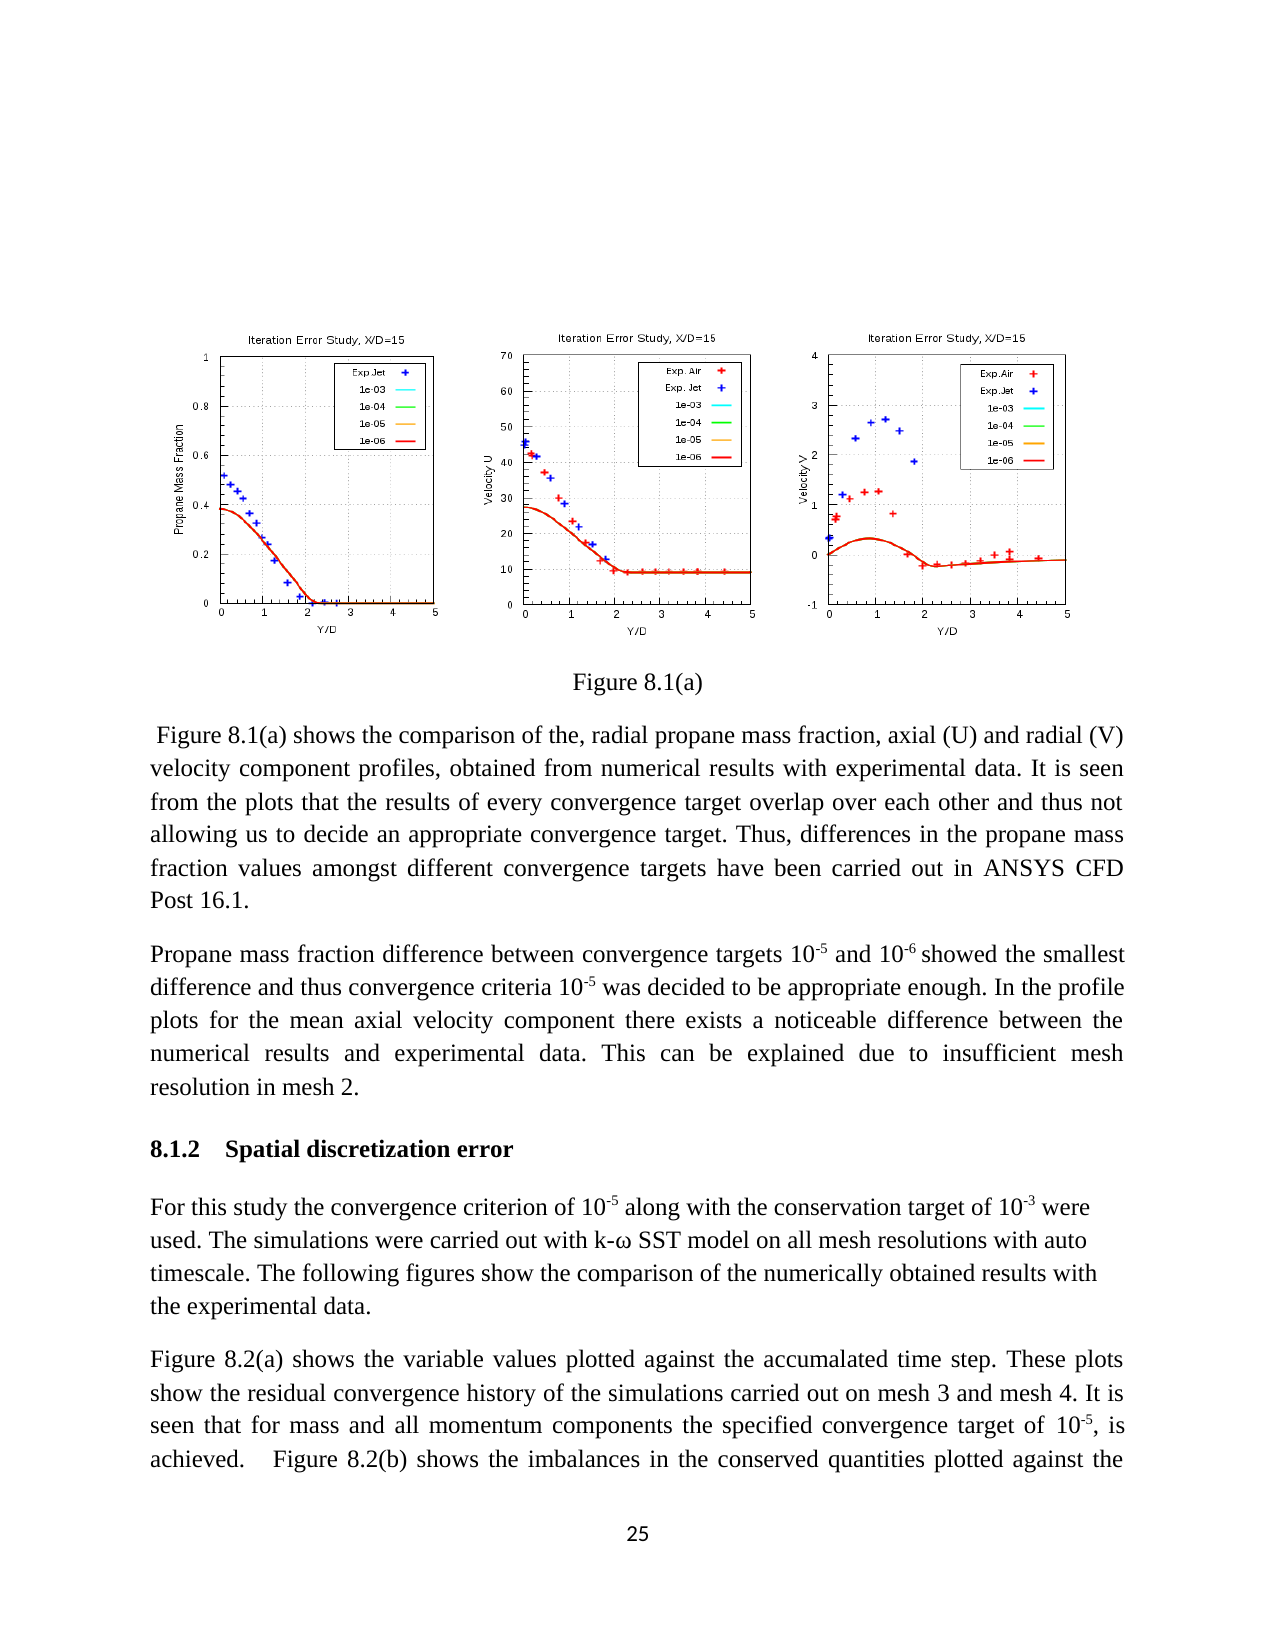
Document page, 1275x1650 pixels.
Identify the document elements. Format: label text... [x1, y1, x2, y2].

text For this study the convergence criterion of 10-5 along with the conservation target of 10-3 were used. The simulations were carried out with k-ω SST model on all mesh resolutions with auto timescale. The following figures show the comparison of the numerically obtained results with the experimental data. [150, 1192, 1125, 1319]
text Figure 8.1(a) [150, 667, 1125, 695]
text Propane mass fraction difference between convergence targets 10-5 and 10-6 showed the smallest difference and thus convergence criteria 10-5 was decided to be appropriate enough. In the profile plots for the mean axial velocity component there exists a noticeable difference between the numerical results and experimental data. This can be explained due to insufficient mesh resolution in mesh 2. [150, 939, 1125, 1100]
subtitle Spatial discretization error [150, 1134, 1125, 1162]
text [150, 1344, 1125, 1472]
picture [465, 311, 1095, 642]
text Figure 8.1(a) shows the comparison of the, radial propane mass fraction, axial (U) and radial (V) velocity component profiles, obtained from numerical results with experimental data. It is seen from the plots that the results of every convergence target overlap over each other and thus not allowing us to decide an appropriate convergence target. Thus, differences in the propane mass fraction values amongst different convergence targets have been carried out in ANSYS CFD Post 16.1. [150, 721, 1125, 914]
picture [152, 313, 463, 640]
